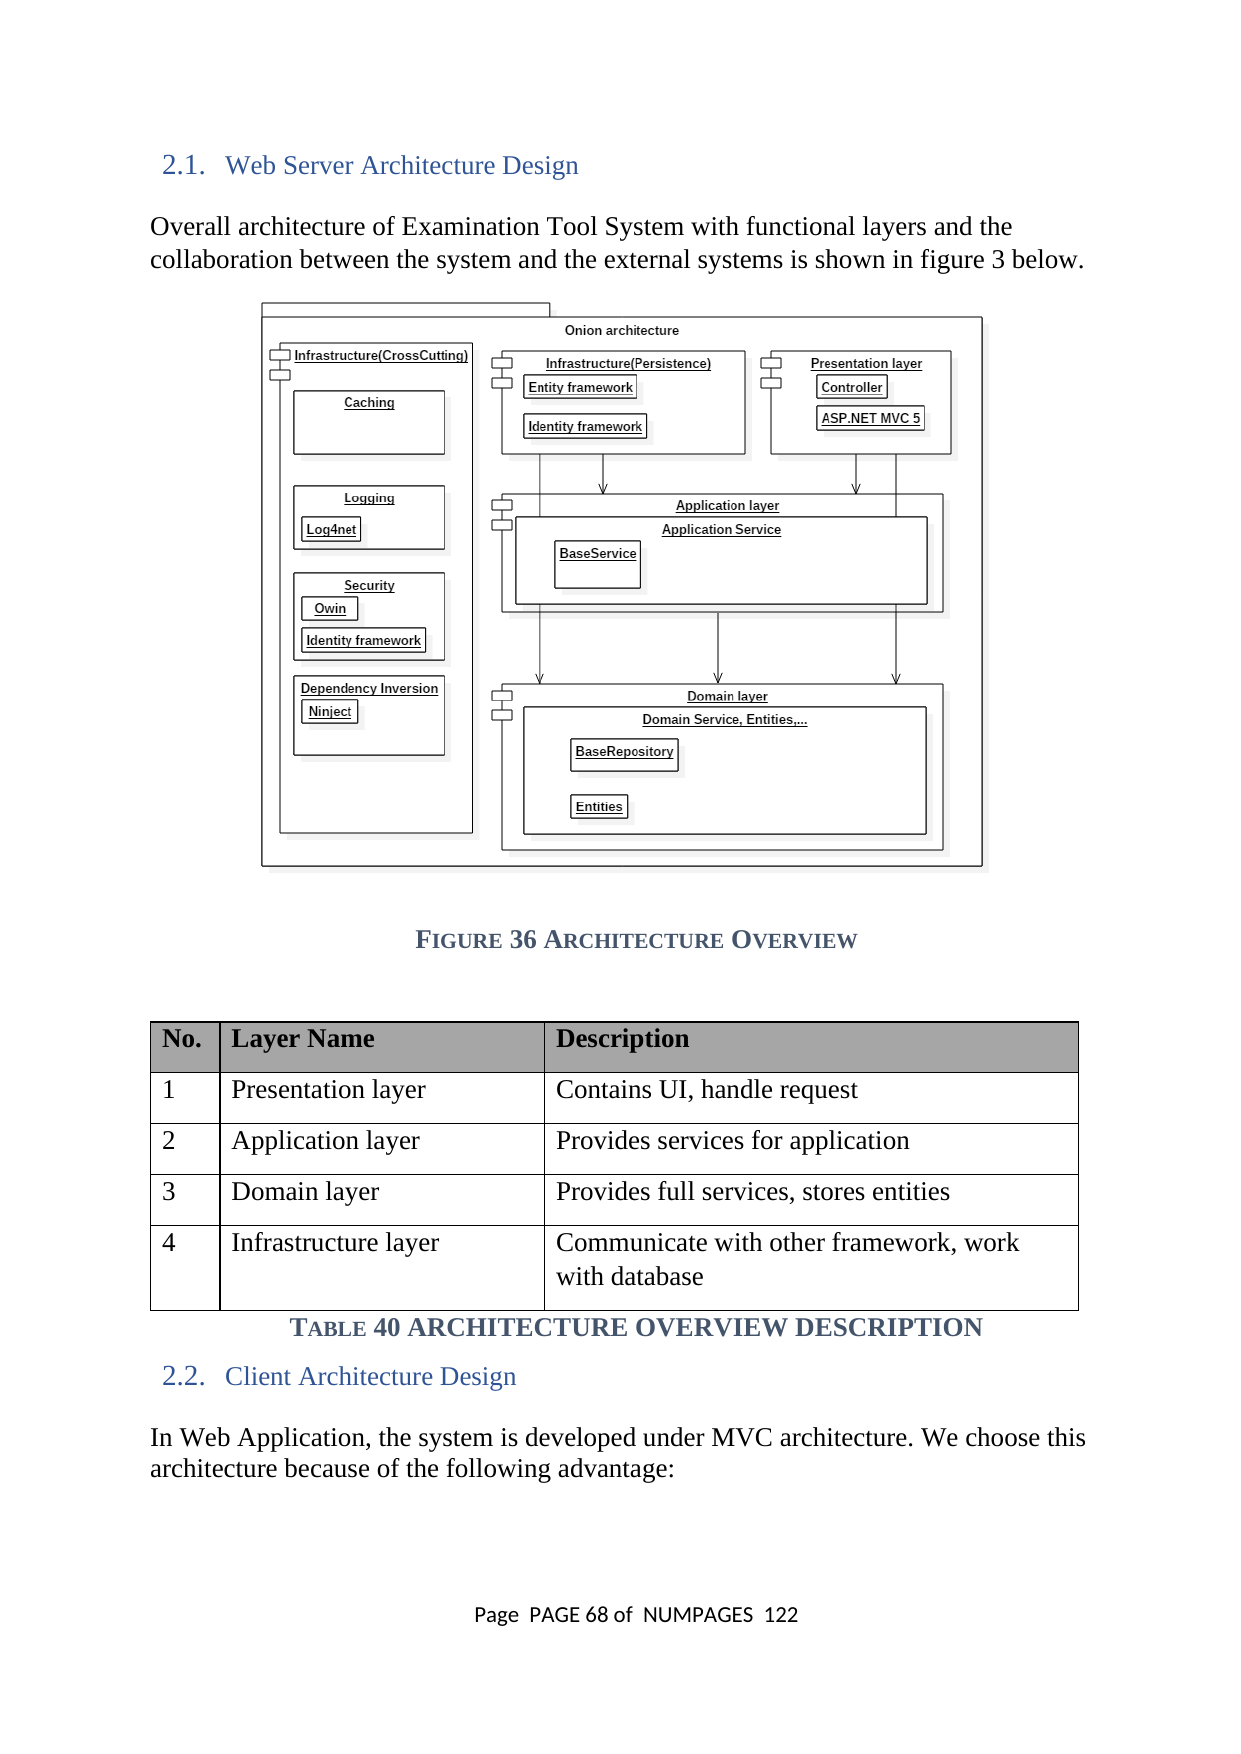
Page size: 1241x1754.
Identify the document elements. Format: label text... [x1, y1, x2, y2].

table_cell Application layer [221, 1124, 544, 1174]
table_cell Provides full services, stores entities [545, 1175, 1078, 1225]
subtitle Client Architecture Design [150, 1358, 1123, 1392]
text Table 40 ARCHITECTURE OVERVIEW DESCRIPTION [150, 1311, 1123, 1342]
table_cell Presentation layer [221, 1073, 544, 1123]
table_header Description [545, 1023, 1078, 1072]
picture [252, 293, 1021, 905]
table_cell 3 [151, 1175, 219, 1225]
table_cell 4 [151, 1226, 219, 1309]
text In Web Application, the system is developed under MVC architecture. We choose this architecture because of the following advantage: [150, 1421, 1123, 1483]
table_cell 1 [151, 1073, 219, 1123]
table_cell Domain layer [221, 1175, 544, 1225]
table_cell Communicate with other framework, work with database [545, 1226, 1078, 1309]
table_cell Infrastructure layer [221, 1226, 544, 1309]
table_header Layer Name [221, 1023, 544, 1072]
table_cell Provides services for application [545, 1124, 1078, 1174]
subtitle Web Server Architecture Design [150, 147, 1123, 181]
table_cell 2 [151, 1124, 219, 1174]
table_cell Contains UI, handle request [545, 1073, 1078, 1123]
text Overall architecture of Examination Tool System with functional layers and the collaboration between the system and the external systems is shown in figure 3 below. [150, 210, 1123, 275]
table_header No. [151, 1023, 219, 1072]
